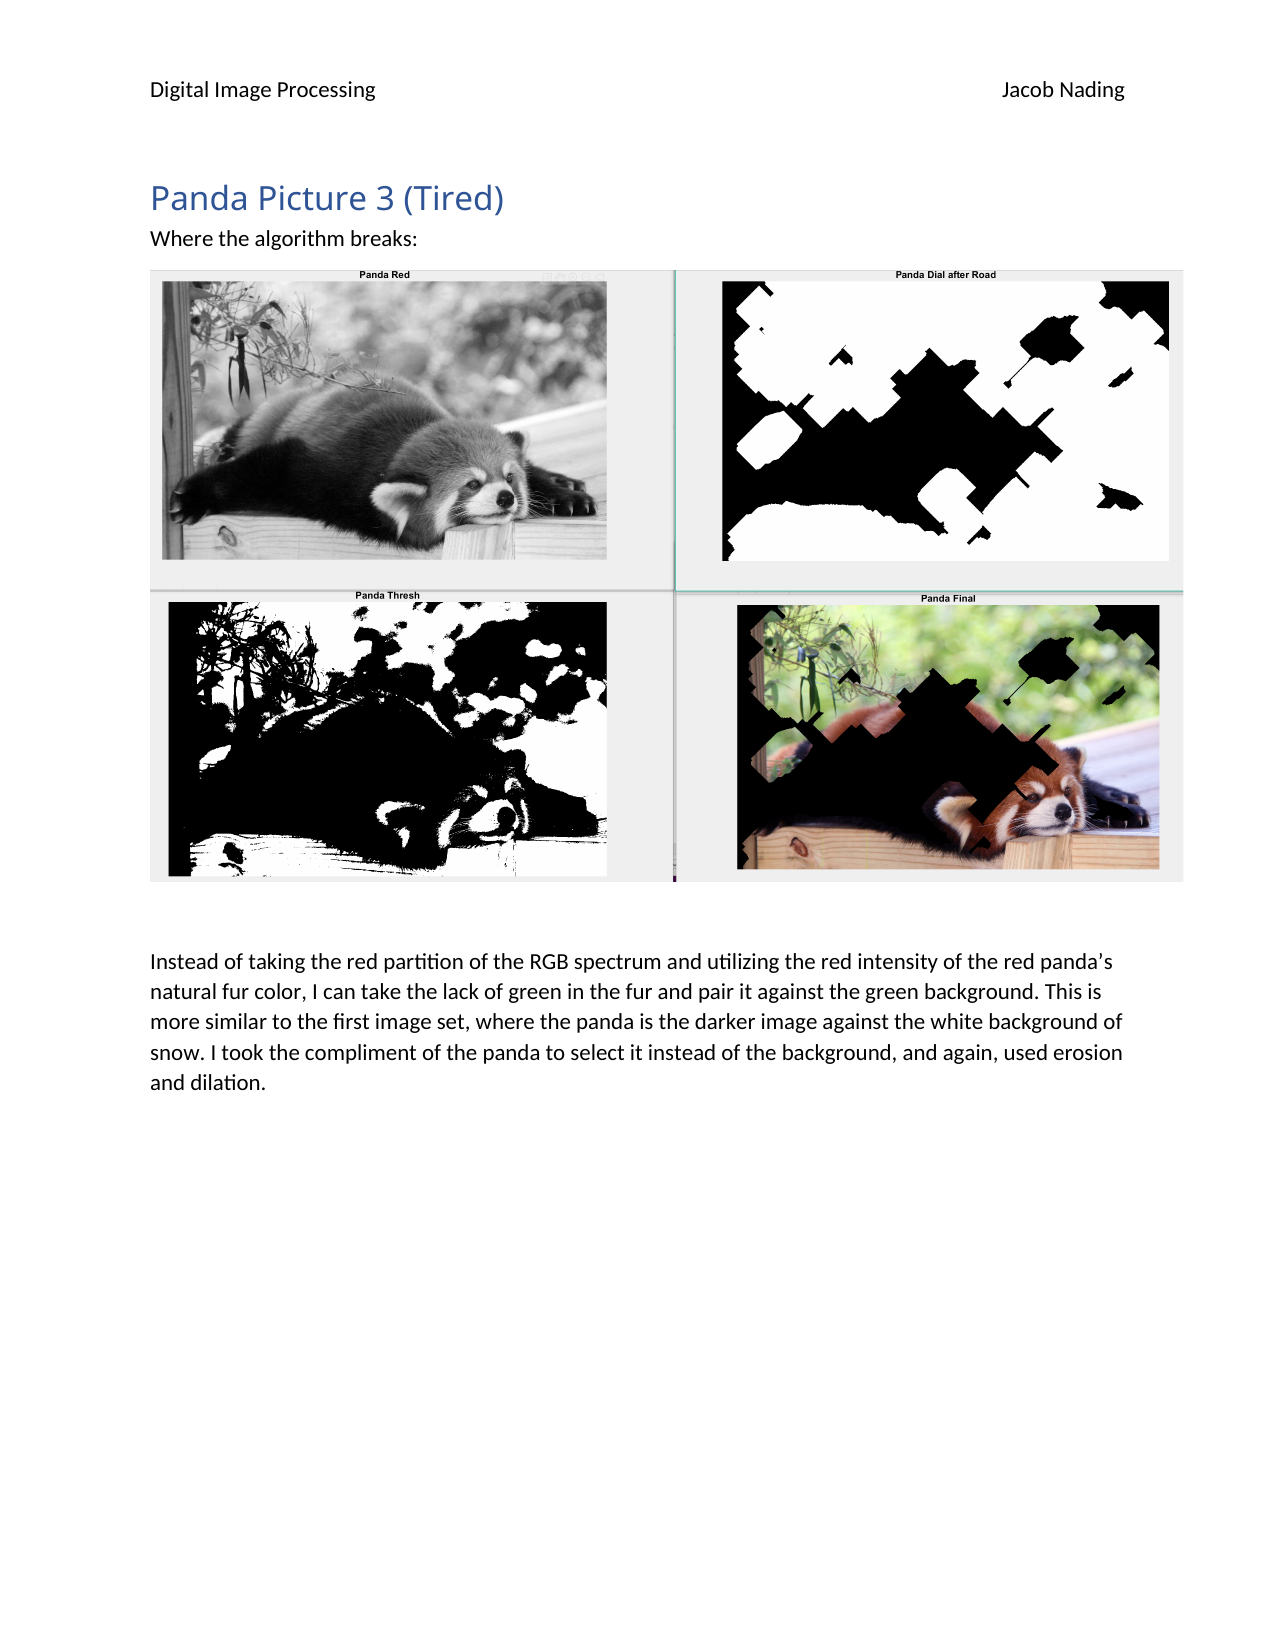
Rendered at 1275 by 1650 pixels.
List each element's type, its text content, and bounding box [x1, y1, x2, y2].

text Instead of taking the red partition of the RGB spectrum and utilizing the red intensity of the red panda’s natural fur color, I can take the lack of green in the fur and pair it against the green background. This is more similar to the first image set, where the panda is the darker image against the white background of snow. I took the compliment of the panda to select it instead of the background, and again, used erosion and dilation. [150, 947, 1125, 1096]
subtitle Panda Picture 3 (Tired) [150, 175, 1125, 220]
picture [150, 270, 1184, 882]
text Where the algorithm breaks: [150, 224, 1125, 252]
